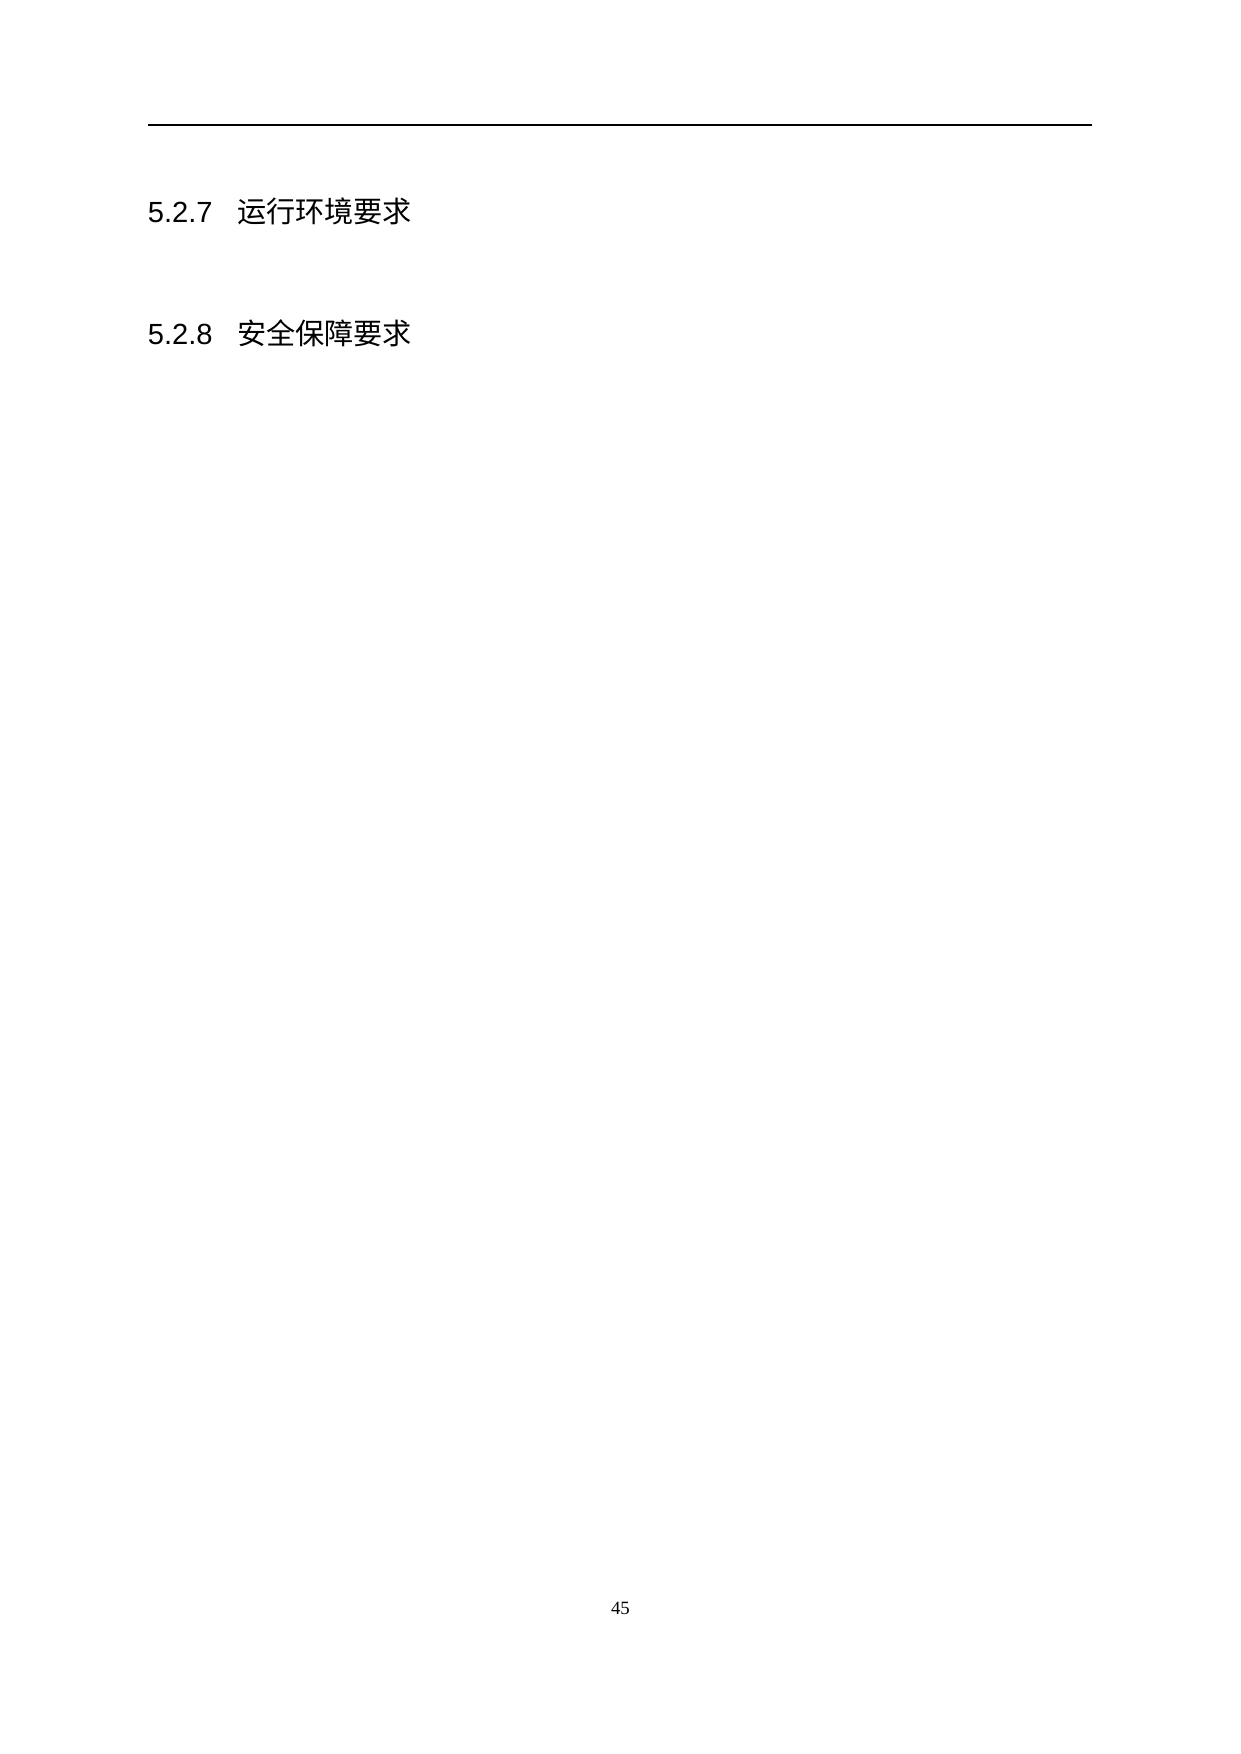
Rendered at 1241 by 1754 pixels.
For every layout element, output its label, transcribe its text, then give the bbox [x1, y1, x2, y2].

subtitle 安全保障要求 [148, 291, 1092, 372]
subtitle 运行环境要求 [148, 170, 1092, 251]
